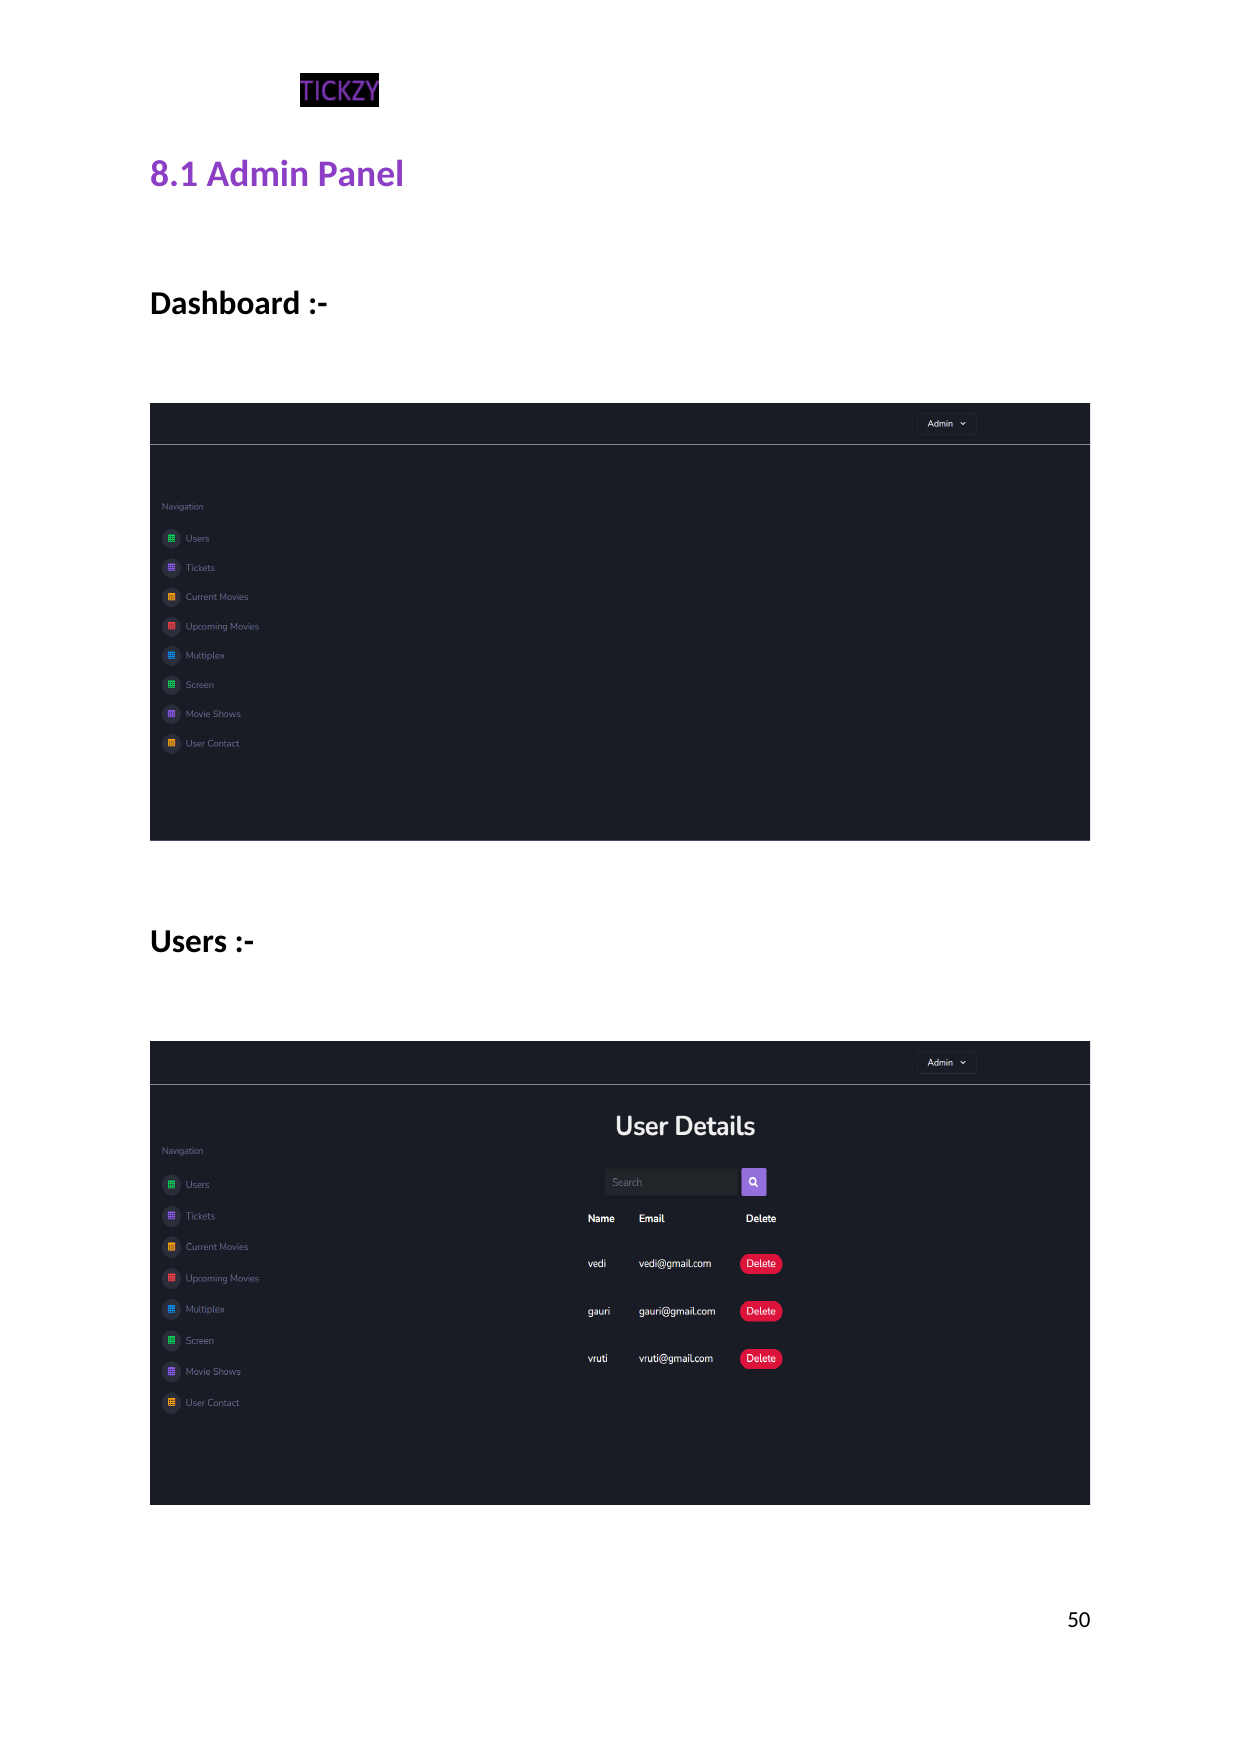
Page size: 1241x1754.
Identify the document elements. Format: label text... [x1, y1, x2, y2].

picture [300, 73, 379, 107]
text Users :- [150, 921, 1090, 961]
picture [150, 1041, 1091, 1505]
picture [150, 403, 1091, 841]
text Dashboard :- [150, 282, 1090, 323]
text 8.1 Admin Panel [150, 150, 1090, 196]
